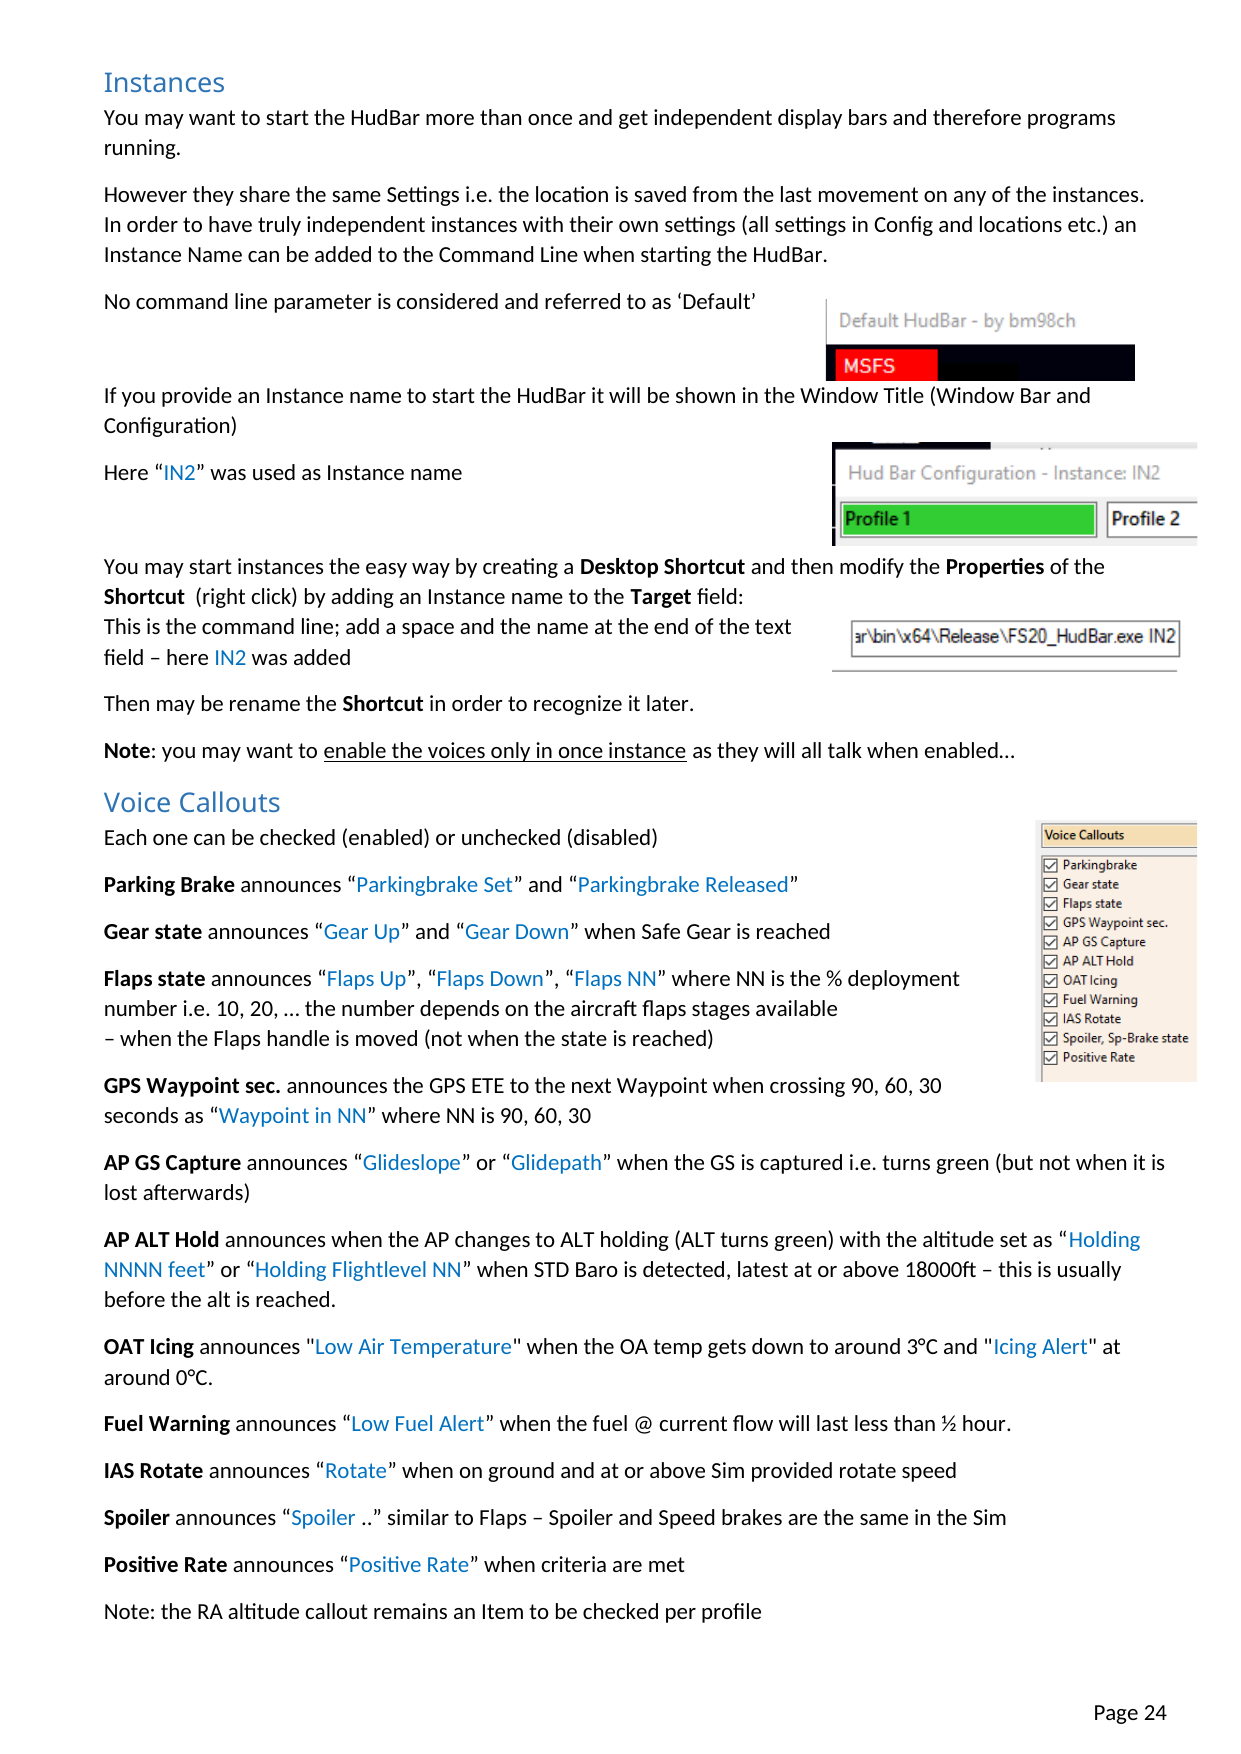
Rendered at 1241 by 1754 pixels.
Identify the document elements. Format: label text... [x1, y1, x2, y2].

text Parking Brake announces “Parkingbrake Set” and “Parkingbrake Released” [103, 870, 1035, 898]
text IAS Rotate announces “Rotate” when on ground and at or above Sim provided rotate speed [103, 1456, 1167, 1484]
text Then may be rename the Shortcut in order to recognize it later. [103, 689, 1167, 717]
text Spoiler announces “Spoiler ..” similar to Flaps – Spoiler and Speed brakes are the same in the Sim [103, 1503, 1167, 1531]
text Gear state announces “Gear Up” and “Gear Down” when Safe Gear is reached [103, 917, 1035, 945]
picture [832, 611, 1204, 672]
picture [1035, 818, 1198, 1082]
text You may want to start the HudBar more than once and get independent display bars and therefore programs running. [103, 103, 1167, 161]
text Note: you may want to enable the voices only in once instance as they will all talk when enabled… [103, 736, 1167, 764]
text If you provide an Instance name to start the HudBar it will be shown in the Window Title (Window Bar and Configuration) [103, 381, 1167, 439]
text AP GS Capture announces “Glideslope” or “Glidepath” when the GS is captured i.e. turns green (but not when it is lost afterwards) [103, 1148, 1167, 1206]
text However they share the same Settings i.e. the location is saved from the last movement on any of the instances. In order to have truly independent instances with their own settings (all settings in Config and locations etc.) an Instance Name can be added to the Command Line when starting the HudBar. [103, 180, 1167, 268]
text Flaps state announces “Flaps Up”, “Flaps Down”, “Flaps NN” where NN is the % deployment number i.e. 10, 20, … the number depends on the aircraft flaps stages available – when the Flaps handle is moved (not when the state is reached) [103, 964, 1035, 1052]
picture [825, 299, 1135, 381]
text Note: the RA altitude callout remains an Item to be checked per profile [103, 1597, 1167, 1625]
text You may start instances the easy way by creating a Desktop Shortcut and then modify the Properties of the Shortcut (right click) by adding an Instance name to the Target field: This is the command line; add a space and the name at the end of the text field – here IN2 was added [103, 552, 1167, 671]
text GPS Waypoint sec. announces the GPS ETE to the next Waypoint when crossing 90, 60, 30 seconds as “Waypoint in NN” where NN is 90, 60, 30 [103, 1071, 1167, 1129]
text AP ALT Hold announces when the AP changes to ALT holding (ALT turns green) with the altitude set as “Holding NNNN feet” or “Holding Flightlevel NN” when STD Baro is detected, latest at or above 18000ft – this is usually before the alt is reached. [103, 1225, 1167, 1313]
text OAT Icing announces "Low Air Temperature" when the OA temp gets down to around 3°C and "Icing Alert" at around 0°C. [103, 1332, 1167, 1391]
text Each one can be checked (enabled) or unchecked (disabled) [103, 823, 1035, 851]
subtitle Instances [103, 63, 1167, 100]
text Positive Rate announces “Positive Rate” when criteria are met [103, 1550, 1167, 1578]
text Fuel Warning announces “Low Fuel Alert” when the fuel @ current flow will last less than ½ hour. [103, 1409, 1167, 1437]
text Here “IN2” was used as Instance name [103, 458, 832, 486]
subtitle Voice Callouts [103, 783, 1167, 820]
picture [832, 442, 1198, 546]
text No command line parameter is considered and referred to as ‘Default’ [103, 287, 1167, 315]
